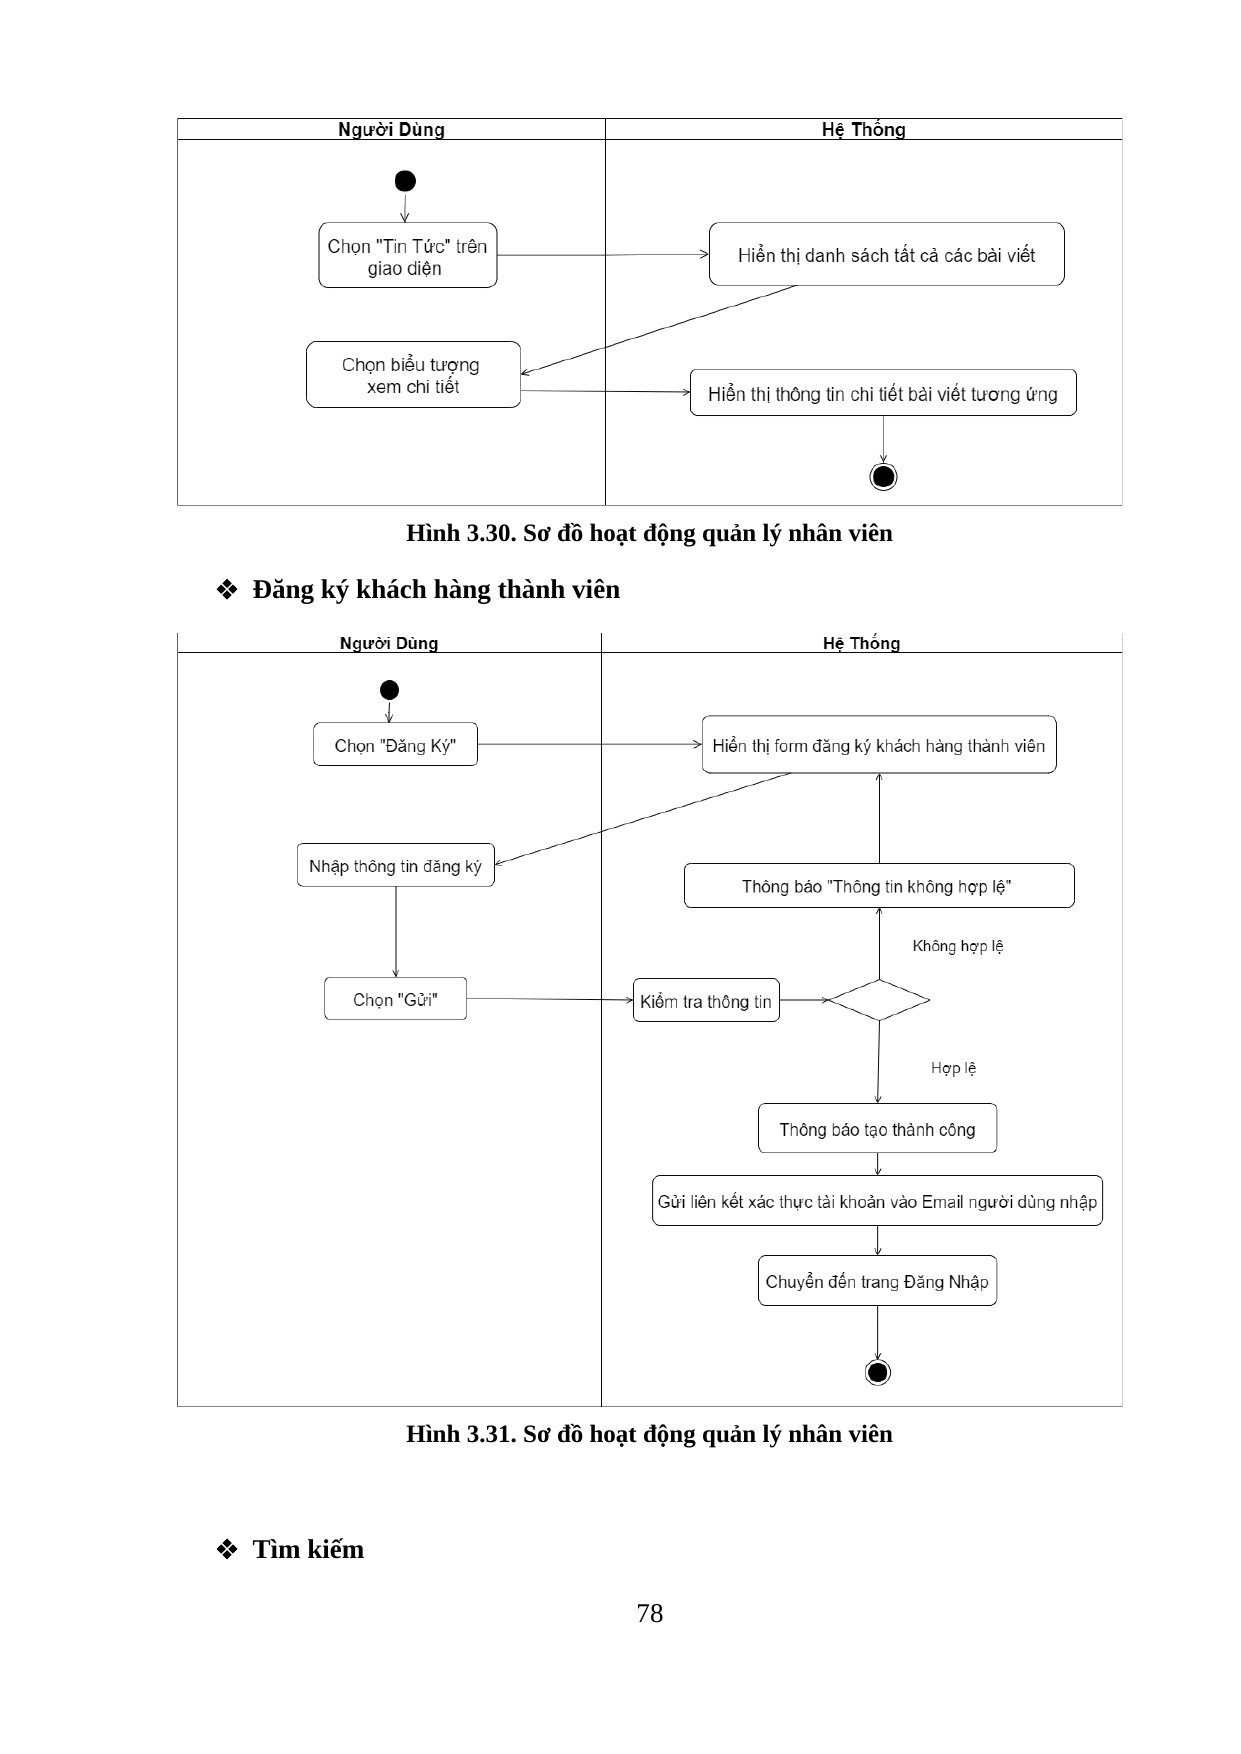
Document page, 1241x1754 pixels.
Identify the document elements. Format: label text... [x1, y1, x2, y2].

picture [177, 118, 1123, 506]
list Tìm kiếm [177, 1533, 1122, 1565]
list Đăng ký khách hàng thành viên [177, 574, 1122, 605]
picture [177, 633, 1123, 1407]
